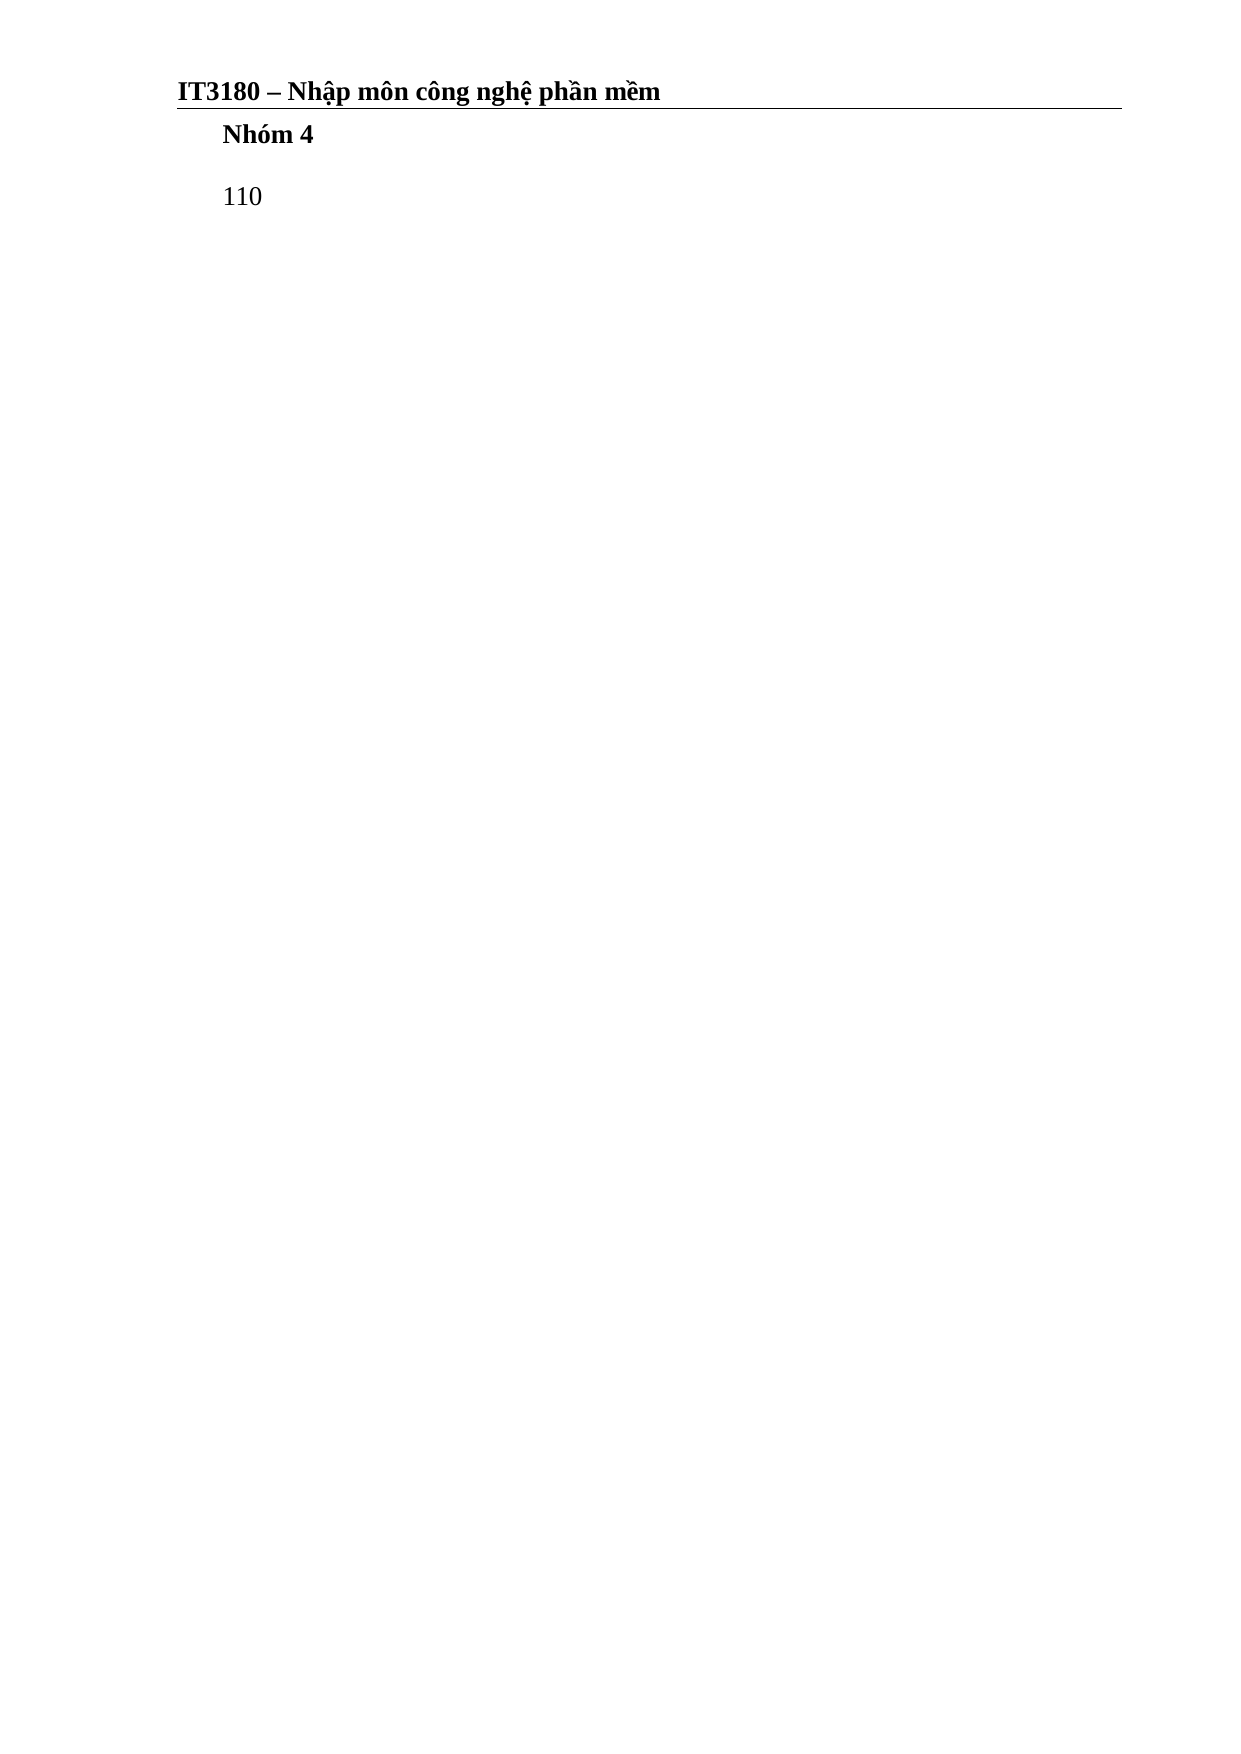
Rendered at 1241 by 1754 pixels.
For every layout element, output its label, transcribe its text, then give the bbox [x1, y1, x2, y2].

text Nhóm 4 110 [222, 118, 1152, 215]
